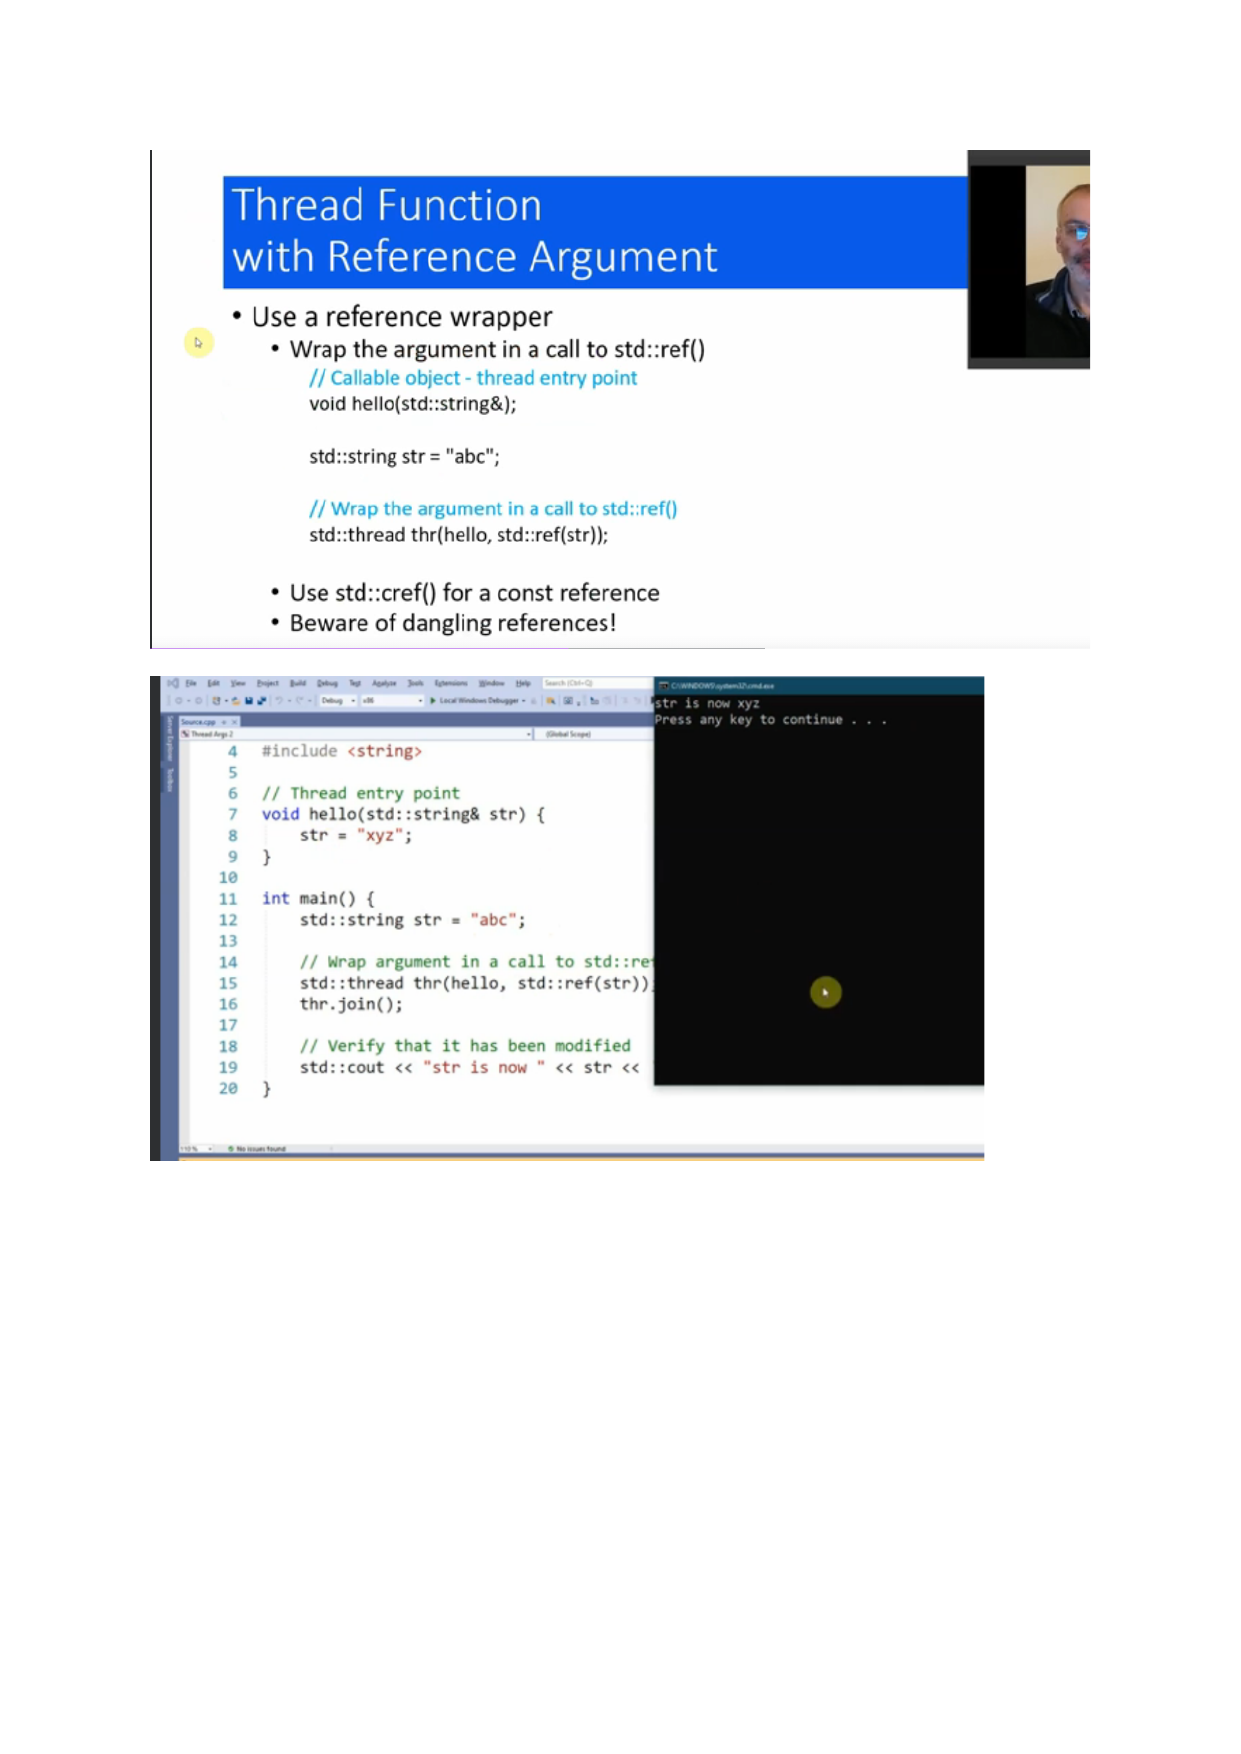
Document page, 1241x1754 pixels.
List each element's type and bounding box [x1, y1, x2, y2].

picture [150, 150, 1091, 649]
picture [150, 676, 985, 1161]
